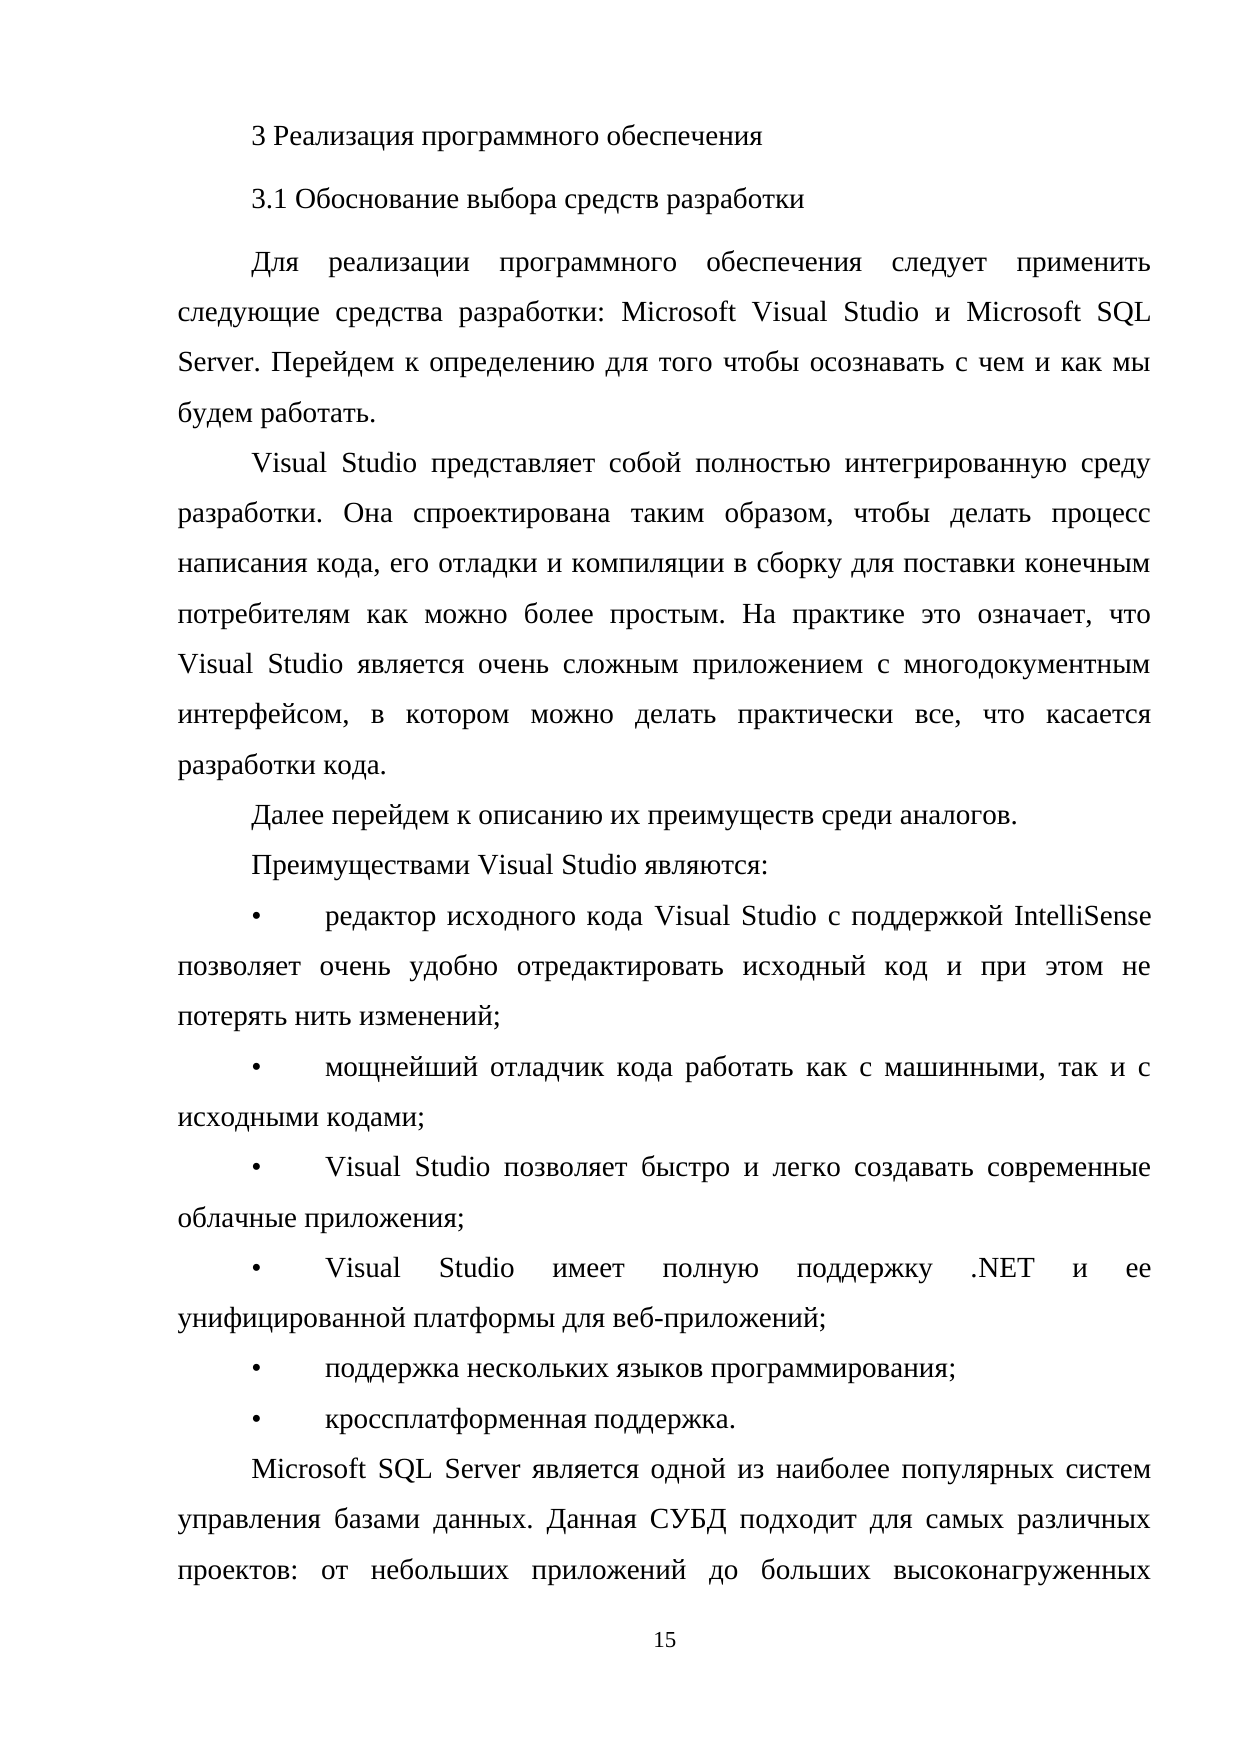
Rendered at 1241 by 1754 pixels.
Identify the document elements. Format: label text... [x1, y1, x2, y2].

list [177, 1451, 1152, 1585]
text 3 Реализация программного обеспечения [177, 118, 1152, 152]
text Visual Studio представляет собой полностью интегрированную среду разработки. Она спроектирована таким образом, чтобы делать процесс написания кода, его отладки и компиляции в сборку для поставки конечным потребителям как можно более простым. На практике это означает, что Visual Studio является очень сложным приложением с многодокументным интерфейсом, в котором можно делать практически все, что касается разработки кода. [177, 445, 1152, 780]
list Visual Studio позволяет быстро и легко создавать современные облачные приложения; [177, 1149, 1152, 1233]
list мощнейший отладчик кода работать как с машинными, так и с исходными кодами; [177, 1049, 1152, 1133]
text Для реализации программного обеспечения следует применить следующие средства разработки: Microsoft Visual Studio и Microsoft SQL Server. Перейдем к определению для того чтобы осознавать с чем и как мы будем работать. [177, 244, 1152, 428]
list поддержка нескольких языков программирования; [177, 1351, 1152, 1384]
list Visual Studio имеет полную поддержку .NET и ее унифицированной платформы для веб-приложений; [177, 1250, 1152, 1334]
text 3.1 Обоснование выбора средств разработки [177, 181, 1152, 214]
text Далее перейдем к описанию их преимуществ среди аналогов. [177, 797, 1152, 831]
list кроссплатформенная поддержка. [177, 1401, 1152, 1434]
list редактор исходного кода Visual Studio с поддержкой IntelliSense позволяет очень удобно отредактировать исходный код и при этом не потерять нить изменений; [177, 898, 1152, 1032]
text Преимуществами Visual Studio являются: [177, 847, 1152, 881]
